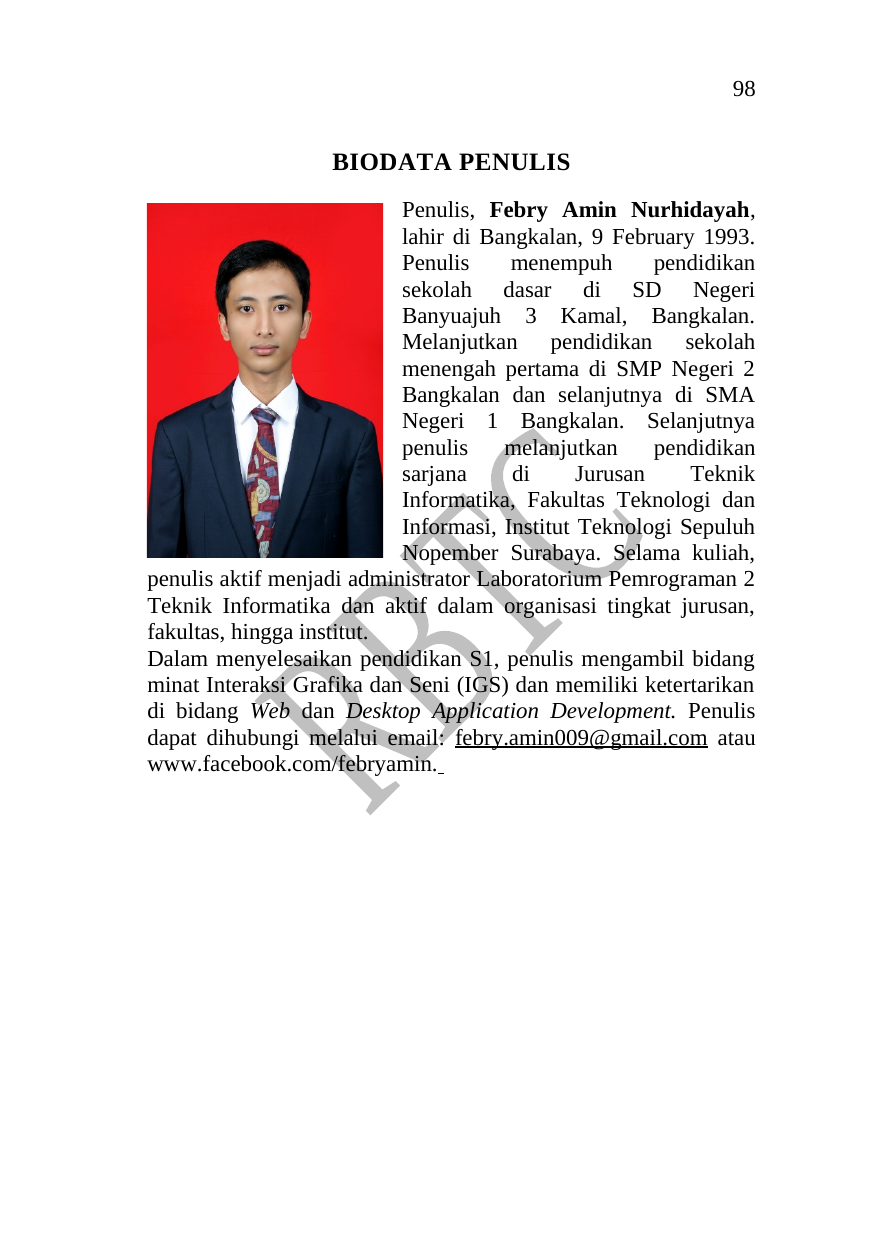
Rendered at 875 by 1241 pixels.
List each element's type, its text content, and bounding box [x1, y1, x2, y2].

text Dalam menyelesaikan pendidikan S1, penulis mengambil bidang minat Interaksi Grafika dan Seni (IGS) dan memiliki ketertarikan di bidang Web dan Desktop Application Development. Penulis dapat dihubungi melalui email: febry.amin009@gmail.com atau www.facebook.com/febryamin. [147, 644, 756, 776]
picture [146, 203, 384, 558]
subtitle BIODATA PENULIS [147, 147, 756, 176]
